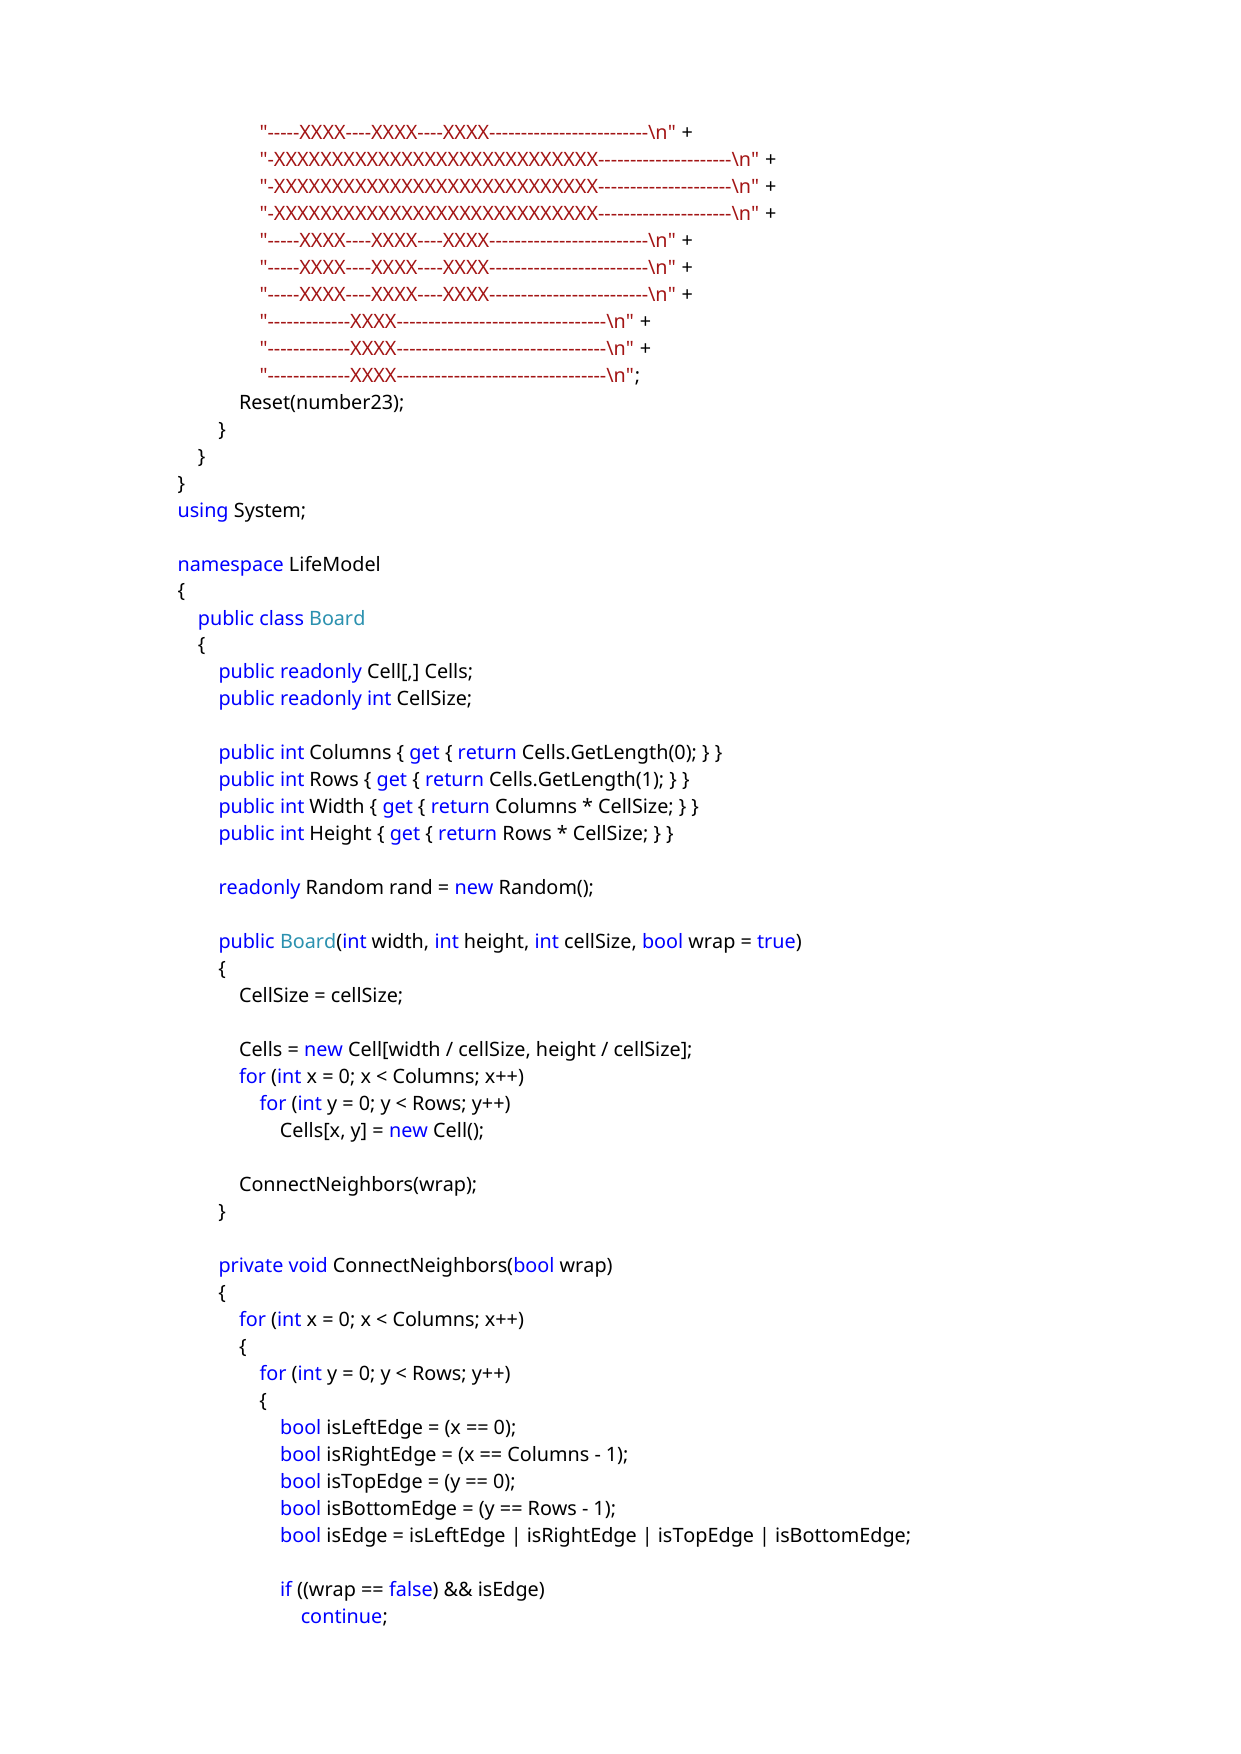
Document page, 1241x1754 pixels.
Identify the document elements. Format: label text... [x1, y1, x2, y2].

text public readonly int CellSize; [177, 685, 1152, 712]
text private void ConnectNeighbors(bool wrap) [177, 1251, 1152, 1278]
text for (int y = 0; y < Rows; y++) [177, 1089, 1152, 1116]
text public int Width { get { return Columns * CellSize; } } [177, 793, 1152, 819]
text public int Rows { get { return Cells.GetLength(1); } } [177, 766, 1152, 793]
text public readonly Cell[,] Cells; [177, 658, 1152, 685]
text public int Height { get { return Rows * CellSize; } } [177, 819, 1152, 847]
text bool isLeftEdge = (x == 0); [177, 1413, 1152, 1440]
text bool isBottomEdge = (y == Rows - 1); [177, 1494, 1152, 1521]
text public class Board [177, 604, 1152, 631]
text for (int x = 0; x < Columns; x++) [177, 1305, 1152, 1332]
text bool isTopEdge = (y == 0); [177, 1467, 1152, 1494]
text Cells[x, y] = new Cell(); [177, 1116, 1152, 1143]
text { [177, 631, 1152, 658]
text for (int y = 0; y < Rows; y++) [177, 1359, 1152, 1386]
text Reset(number23); [177, 388, 1152, 415]
text "-----XXXX----XXXX----XXXX-------------------------\n" + [177, 253, 1152, 280]
text "-----XXXX----XXXX----XXXX-------------------------\n" + [177, 280, 1152, 307]
text } [177, 415, 1152, 442]
text Cells = new Cell[width / cellSize, height / cellSize]; [177, 1035, 1152, 1062]
text ConnectNeighbors(wrap); [177, 1170, 1152, 1197]
text "-----XXXX----XXXX----XXXX-------------------------\n" + [177, 226, 1152, 253]
text for (int x = 0; x < Columns; x++) [177, 1062, 1152, 1089]
text CellSize = cellSize; [177, 981, 1152, 1008]
text public int Columns { get { return Cells.GetLength(0); } } [177, 739, 1152, 766]
text } [177, 442, 1152, 469]
text using System; [177, 496, 1152, 523]
text if ((wrap == false) && isEdge) [177, 1575, 1152, 1602]
text bool isRightEdge = (x == Columns - 1); [177, 1440, 1152, 1467]
text { [177, 1332, 1152, 1359]
text { [177, 1278, 1152, 1305]
text public Board(int width, int height, int cellSize, bool wrap = true) [177, 927, 1152, 954]
text bool isEdge = isLeftEdge | isRightEdge | isTopEdge | isBottomEdge; [177, 1521, 1152, 1548]
text "-XXXXXXXXXXXXXXXXXXXXXXXXXXXX---------------------\n" + [177, 172, 1152, 199]
text readonly Random rand = new Random(); [177, 873, 1152, 901]
text "-XXXXXXXXXXXXXXXXXXXXXXXXXXXX---------------------\n" + [177, 145, 1152, 172]
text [177, 118, 1152, 145]
text continue; [177, 1602, 1152, 1629]
text "-------------XXXX---------------------------------\n" + [177, 307, 1152, 334]
text { [177, 577, 1152, 604]
text namespace LifeModel [177, 550, 1152, 577]
text } [177, 1197, 1152, 1224]
text "-------------XXXX---------------------------------\n" + [177, 334, 1152, 361]
text } [177, 469, 1152, 496]
text "-------------XXXX---------------------------------\n"; [177, 361, 1152, 388]
text { [177, 954, 1152, 981]
text { [177, 1386, 1152, 1413]
text "-XXXXXXXXXXXXXXXXXXXXXXXXXXXX---------------------\n" + [177, 199, 1152, 226]
